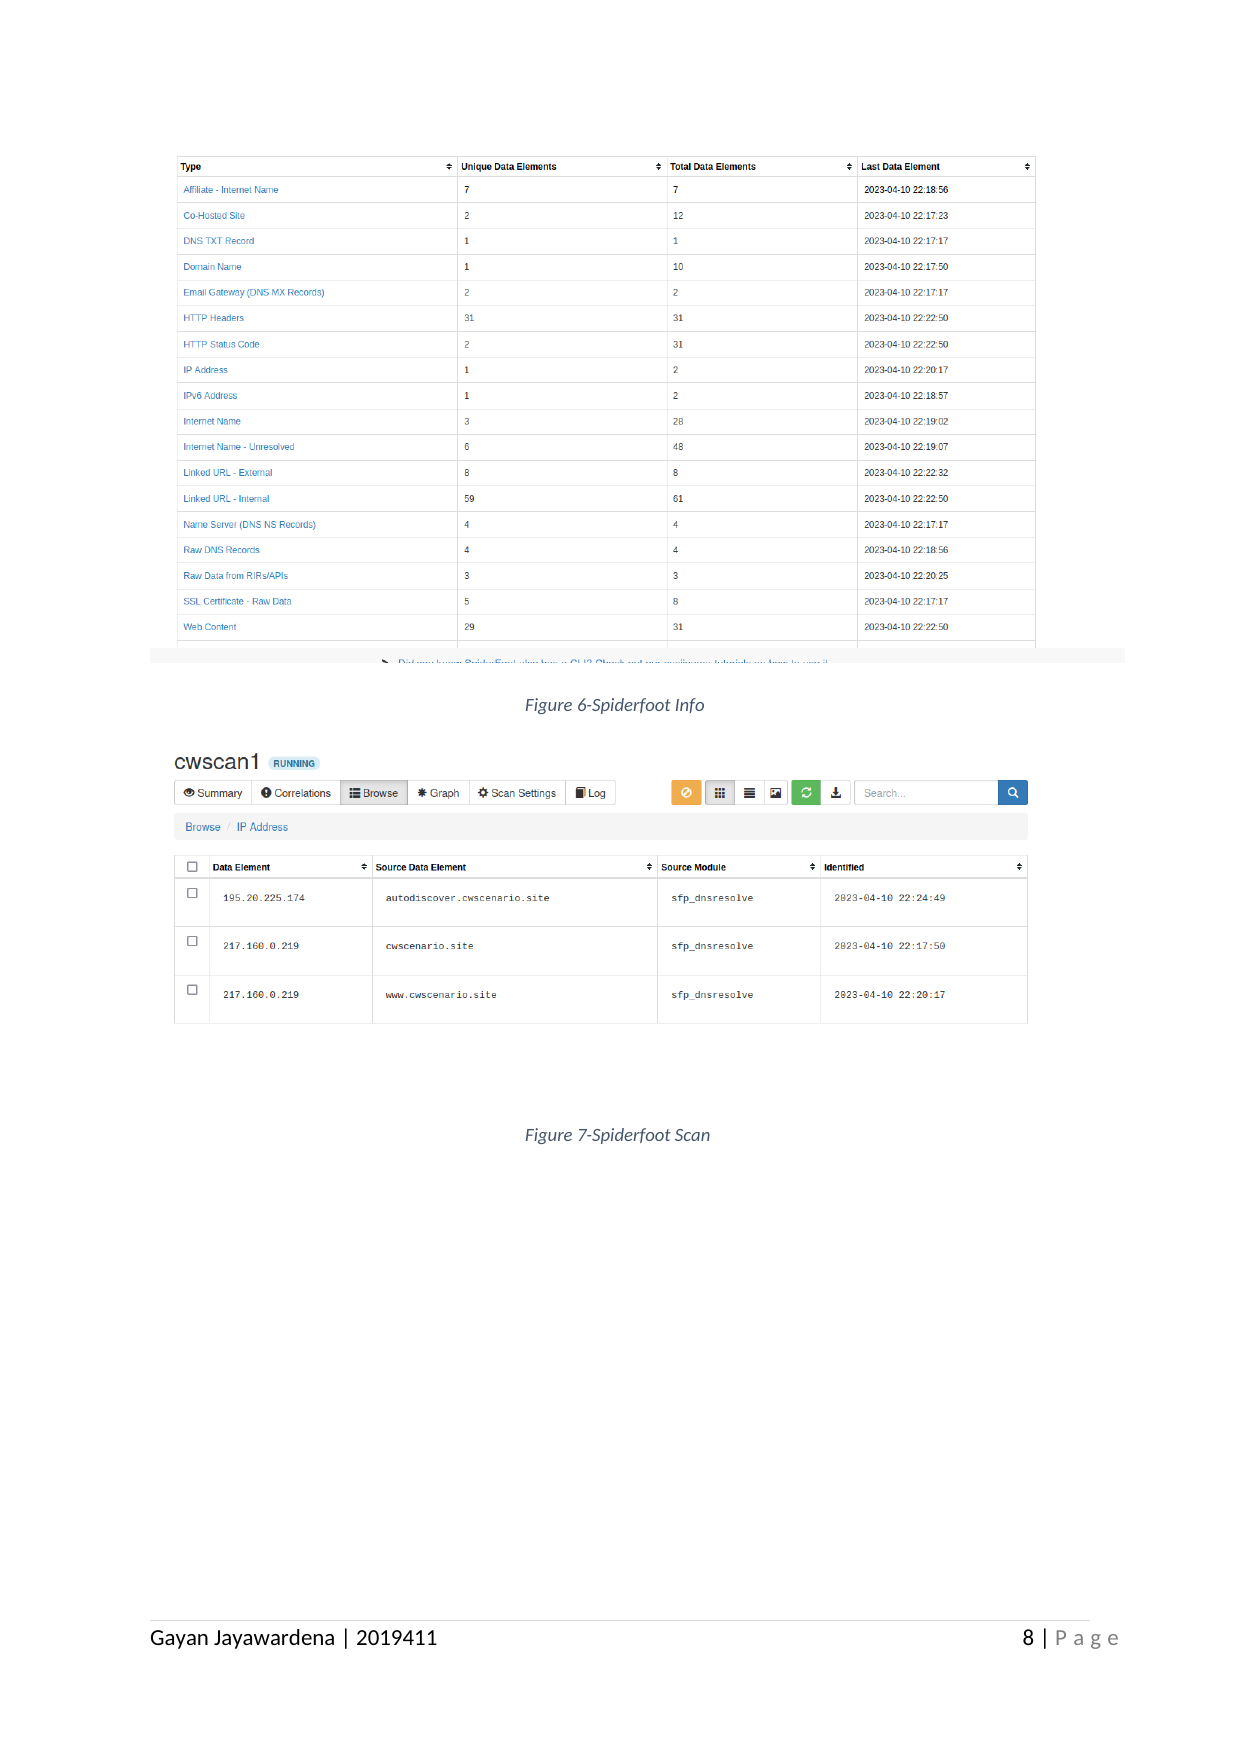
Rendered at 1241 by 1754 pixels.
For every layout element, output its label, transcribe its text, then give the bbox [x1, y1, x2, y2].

picture [150, 736, 1125, 1093]
picture [150, 150, 1125, 663]
